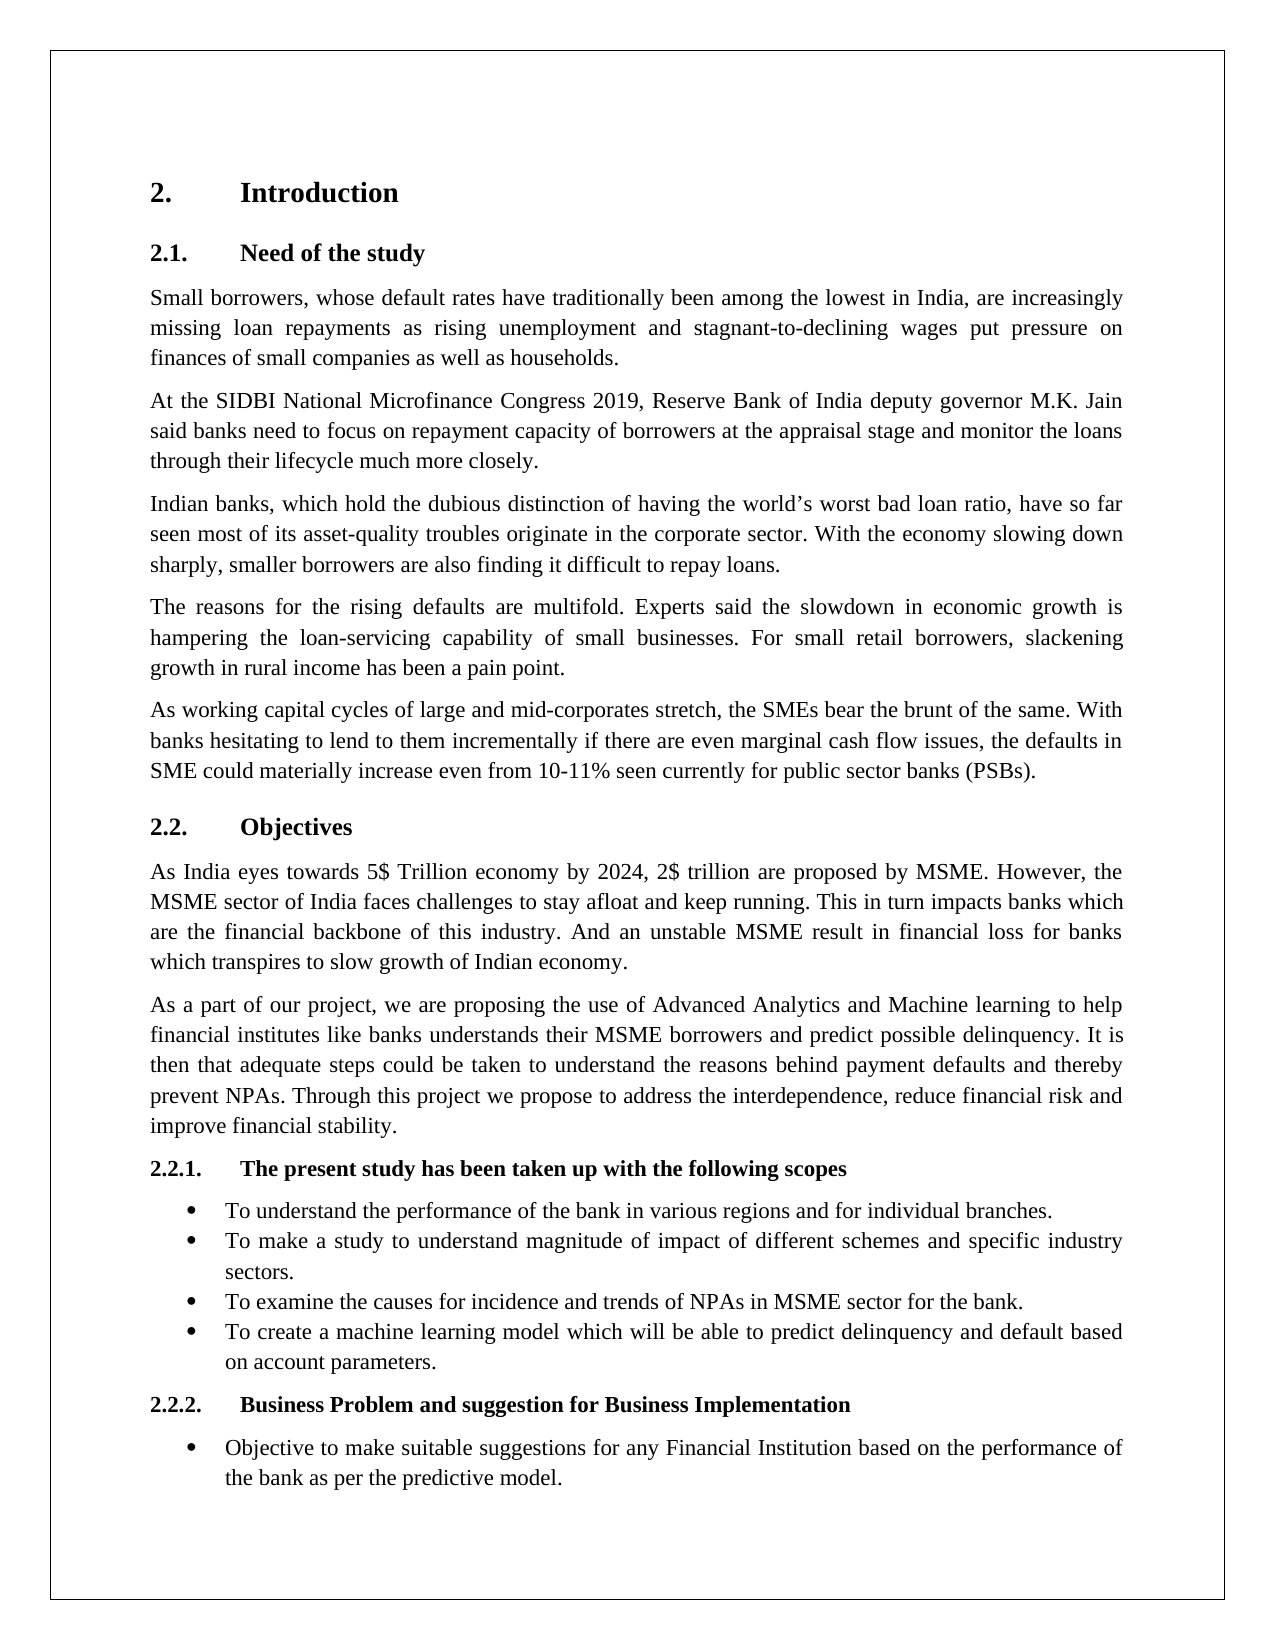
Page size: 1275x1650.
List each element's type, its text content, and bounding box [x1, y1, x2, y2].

subtitle Business Problem and suggestion for Business Implementation [150, 1391, 1125, 1417]
text As India eyes towards 5$ Trillion economy by 2024, 2$ trillion are proposed by MSME. However, the MSME sector of India faces challenges to stay afloat and keep running. This in turn impacts banks which are the financial backbone of this industry. And an unstable MSME result in financial loss for banks which transpires to slow growth of Indian economy. [150, 858, 1125, 975]
text As working capital cycles of large and mid-corporates stretch, the SMEs bear the brunt of the same. With banks hesitating to lend to them incrementally if there are even marginal cash flow issues, the defaults in SME could materially increase even from 10-11% seen currently for public sector banks (PSBs). [150, 697, 1125, 783]
subtitle The present study has been taken up with the following scopes [150, 1154, 1125, 1181]
text The reasons for the rising defaults are multifold. Experts said the slowdown in economic growth is hampering the loan-servicing capability of small businesses. For small retail borrowers, slackening growth in rural income has been a pain point. [150, 593, 1125, 680]
list To make a study to understand magnitude of impact of different schemes and specific industry sectors. [187, 1227, 1125, 1284]
list To understand the performance of the bank in various regions and for individual branches. [187, 1197, 1125, 1224]
text As a part of our project, we are proposing the use of Advanced Analytics and Machine learning to help financial institutes like banks understands their MSME borrowers and predict possible delinquency. It is then that adequate steps could be taken to understand the reasons behind payment defaults and thereby prevent NPAs. Through this project we propose to address the interdependence, reduce financial risk and improve financial stability. [150, 991, 1125, 1138]
text At the SIDBI National Microfinance Congress 2019, Reserve Bank of India deputy governor M.K. Jain said banks need to focus on repayment capacity of borrowers at the appraisal stage and monitor the loans through their lifecycle much more closely. [150, 387, 1125, 474]
subtitle Introduction [150, 175, 1125, 208]
list Objective to make suitable suggestions for any Financial Institution based on the performance of the bank as per the predictive model. [187, 1434, 1125, 1490]
subtitle Need of the study [150, 238, 1125, 267]
text Small borrowers, whose default rates have traditionally been among the lowest in India, are increasingly missing loan repayments as rising unemployment and stagnant-to-declining wages put pressure on finances of small companies as well as households. [150, 284, 1125, 371]
list To examine the causes for incidence and trends of NPAs in MSME sector for the bank. [187, 1288, 1125, 1314]
text Indian banks, which hold the dubious distinction of having the world’s worst bad loan ratio, have so far seen most of its asset-quality troubles originate in the corporate sector. With the economy slowing down sharply, smaller borrowers are also finding it difficult to repay loans. [150, 490, 1125, 577]
subtitle Objectives [150, 812, 1125, 841]
list To create a machine learning model which will be able to predict delinquency and default based on account parameters. [187, 1318, 1125, 1375]
